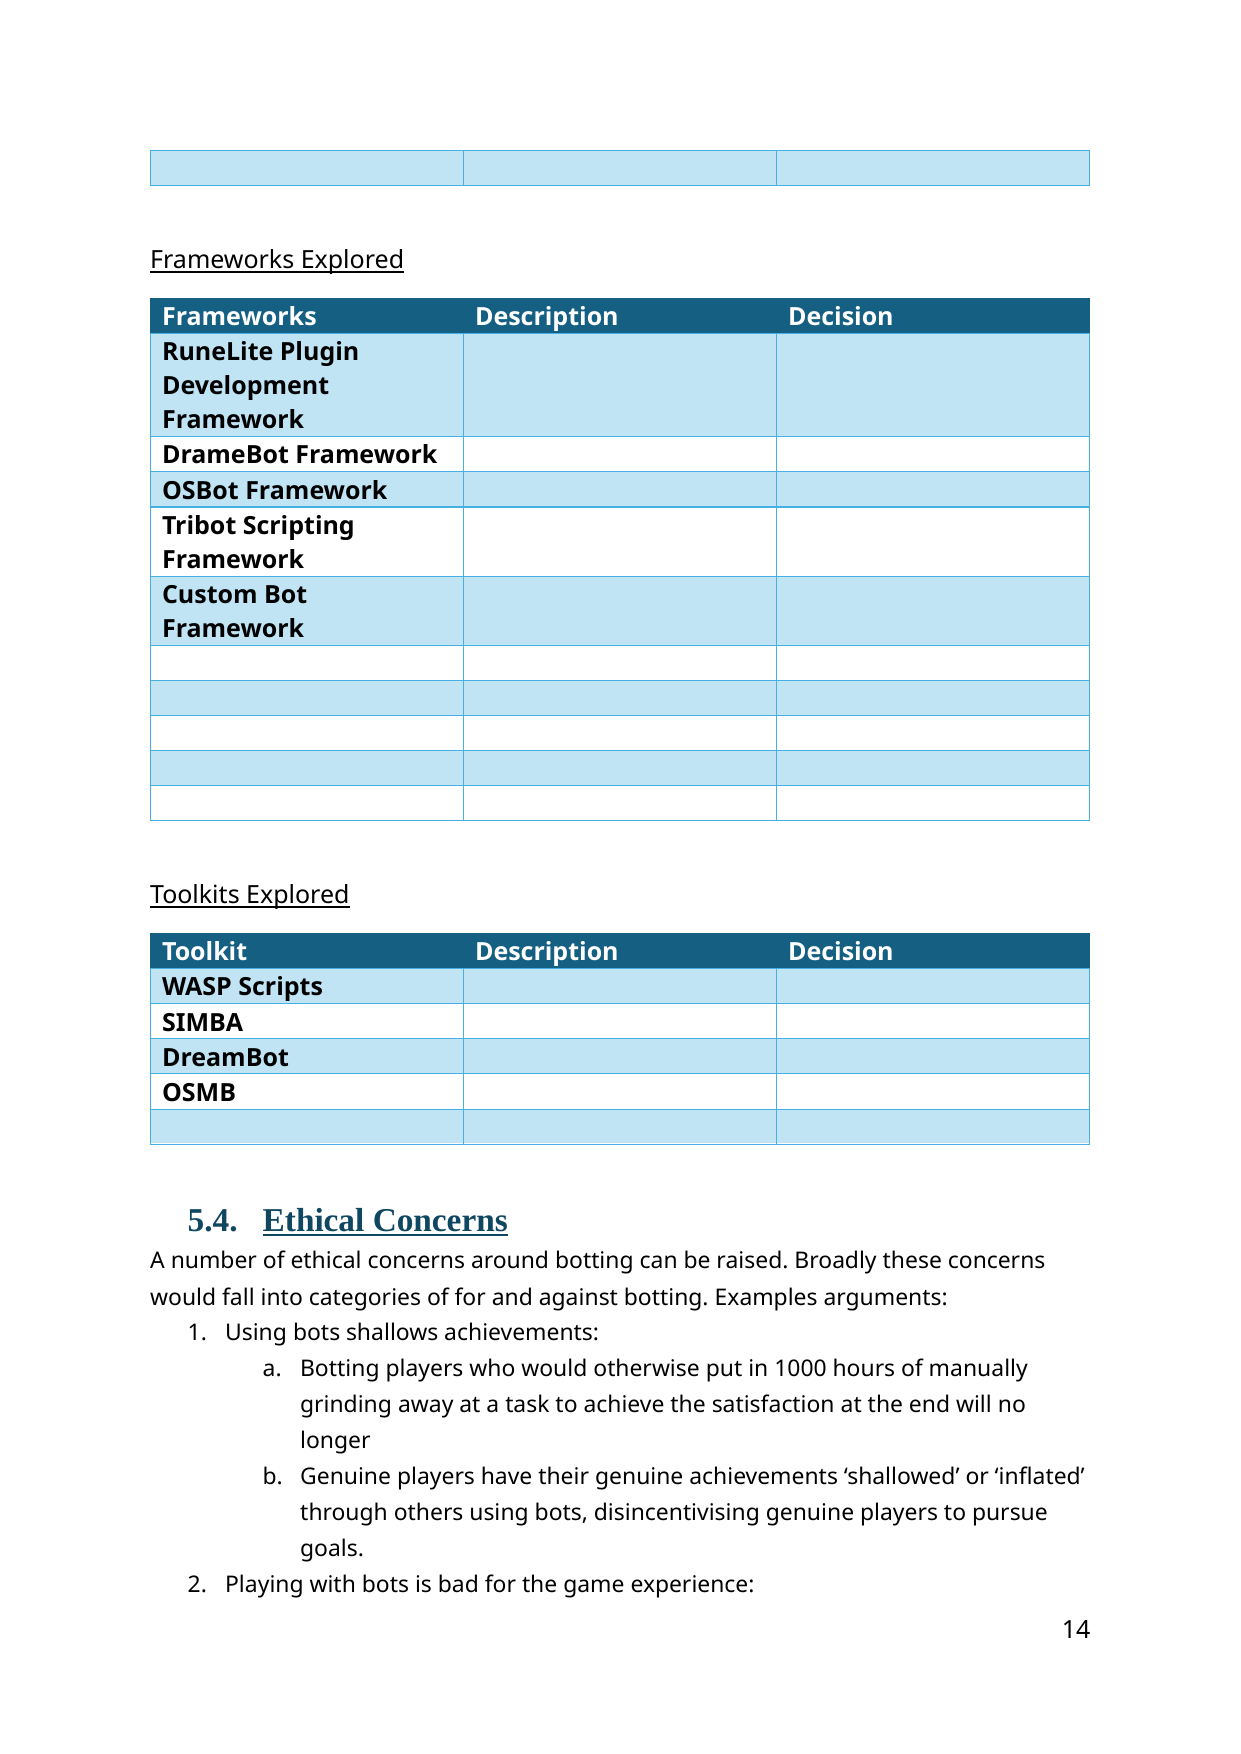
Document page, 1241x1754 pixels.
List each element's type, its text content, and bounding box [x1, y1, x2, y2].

list Ethical Concerns [187, 1200, 1090, 1239]
table_header Decision [777, 934, 1089, 968]
table_cell Tribot Scripting Framework [151, 508, 463, 576]
table_cell [464, 646, 776, 680]
table_cell [777, 1039, 1089, 1073]
table_cell [464, 681, 776, 715]
table_cell [777, 1110, 1089, 1143]
list Botting players who would otherwise put in 1000 hours of manually grinding away at a task to achieve the satisfaction at the end will no longer [262, 1352, 1090, 1455]
table_cell WASP Scripts [151, 969, 463, 1003]
table_cell SIMBA [151, 1004, 463, 1038]
table_cell [151, 751, 463, 785]
table_cell [151, 786, 463, 820]
table_cell [464, 1074, 776, 1108]
table_cell [777, 1004, 1089, 1038]
table_cell [464, 151, 776, 185]
table_cell [464, 334, 776, 436]
table_cell [464, 1004, 776, 1038]
table_header Toolkit [151, 934, 463, 968]
table_cell [464, 716, 776, 750]
table_cell [464, 508, 776, 576]
table_header Frameworks [151, 299, 463, 333]
table_header Description [464, 299, 776, 333]
table_cell [464, 472, 776, 506]
table_cell [151, 1110, 463, 1143]
table_cell [777, 786, 1089, 820]
table_cell [464, 751, 776, 785]
table_cell [777, 716, 1089, 750]
table_cell [777, 751, 1089, 785]
text A number of ethical concerns around botting can be raised. Broadly these concerns would fall into categories of for and against botting. Examples arguments: [150, 1244, 1090, 1312]
table_cell [151, 646, 463, 680]
table_cell OSBot Framework [151, 472, 463, 506]
text Frameworks Explored [150, 242, 1090, 276]
table_cell [777, 681, 1089, 715]
table_cell [151, 151, 463, 185]
table_cell [777, 151, 1089, 185]
table_header Description [464, 934, 776, 968]
table_cell [464, 1110, 776, 1143]
table_cell [464, 437, 776, 471]
table_cell RuneLite Plugin Development Framework [151, 334, 463, 436]
table_cell [151, 716, 463, 750]
table_cell DrameBot Framework [151, 437, 463, 471]
list Playing with bots is bad for the game experience: [187, 1568, 1090, 1599]
table_cell [777, 472, 1089, 506]
table_cell [464, 577, 776, 645]
table_header Decision [777, 299, 1089, 333]
table_cell [777, 969, 1089, 1003]
table_cell [777, 577, 1089, 645]
list Genuine players have their genuine achievements ‘shallowed’ or ‘inflated’ through others using bots, disincentivising genuine players to pursue goals. [262, 1460, 1090, 1563]
table_cell DreamBot [151, 1039, 463, 1073]
text Toolkits Explored [150, 877, 1090, 911]
table_cell [464, 786, 776, 820]
table_cell [777, 1074, 1089, 1108]
table_cell OSMB [151, 1074, 463, 1108]
table_cell [777, 437, 1089, 471]
table_cell Custom Bot Framework [151, 577, 463, 645]
table_cell [151, 681, 463, 715]
table_cell [777, 508, 1089, 576]
table_cell [777, 646, 1089, 680]
table_cell [777, 334, 1089, 436]
table_cell [464, 1039, 776, 1073]
table_cell [464, 969, 776, 1003]
list Using bots shallows achievements: [187, 1316, 1090, 1348]
